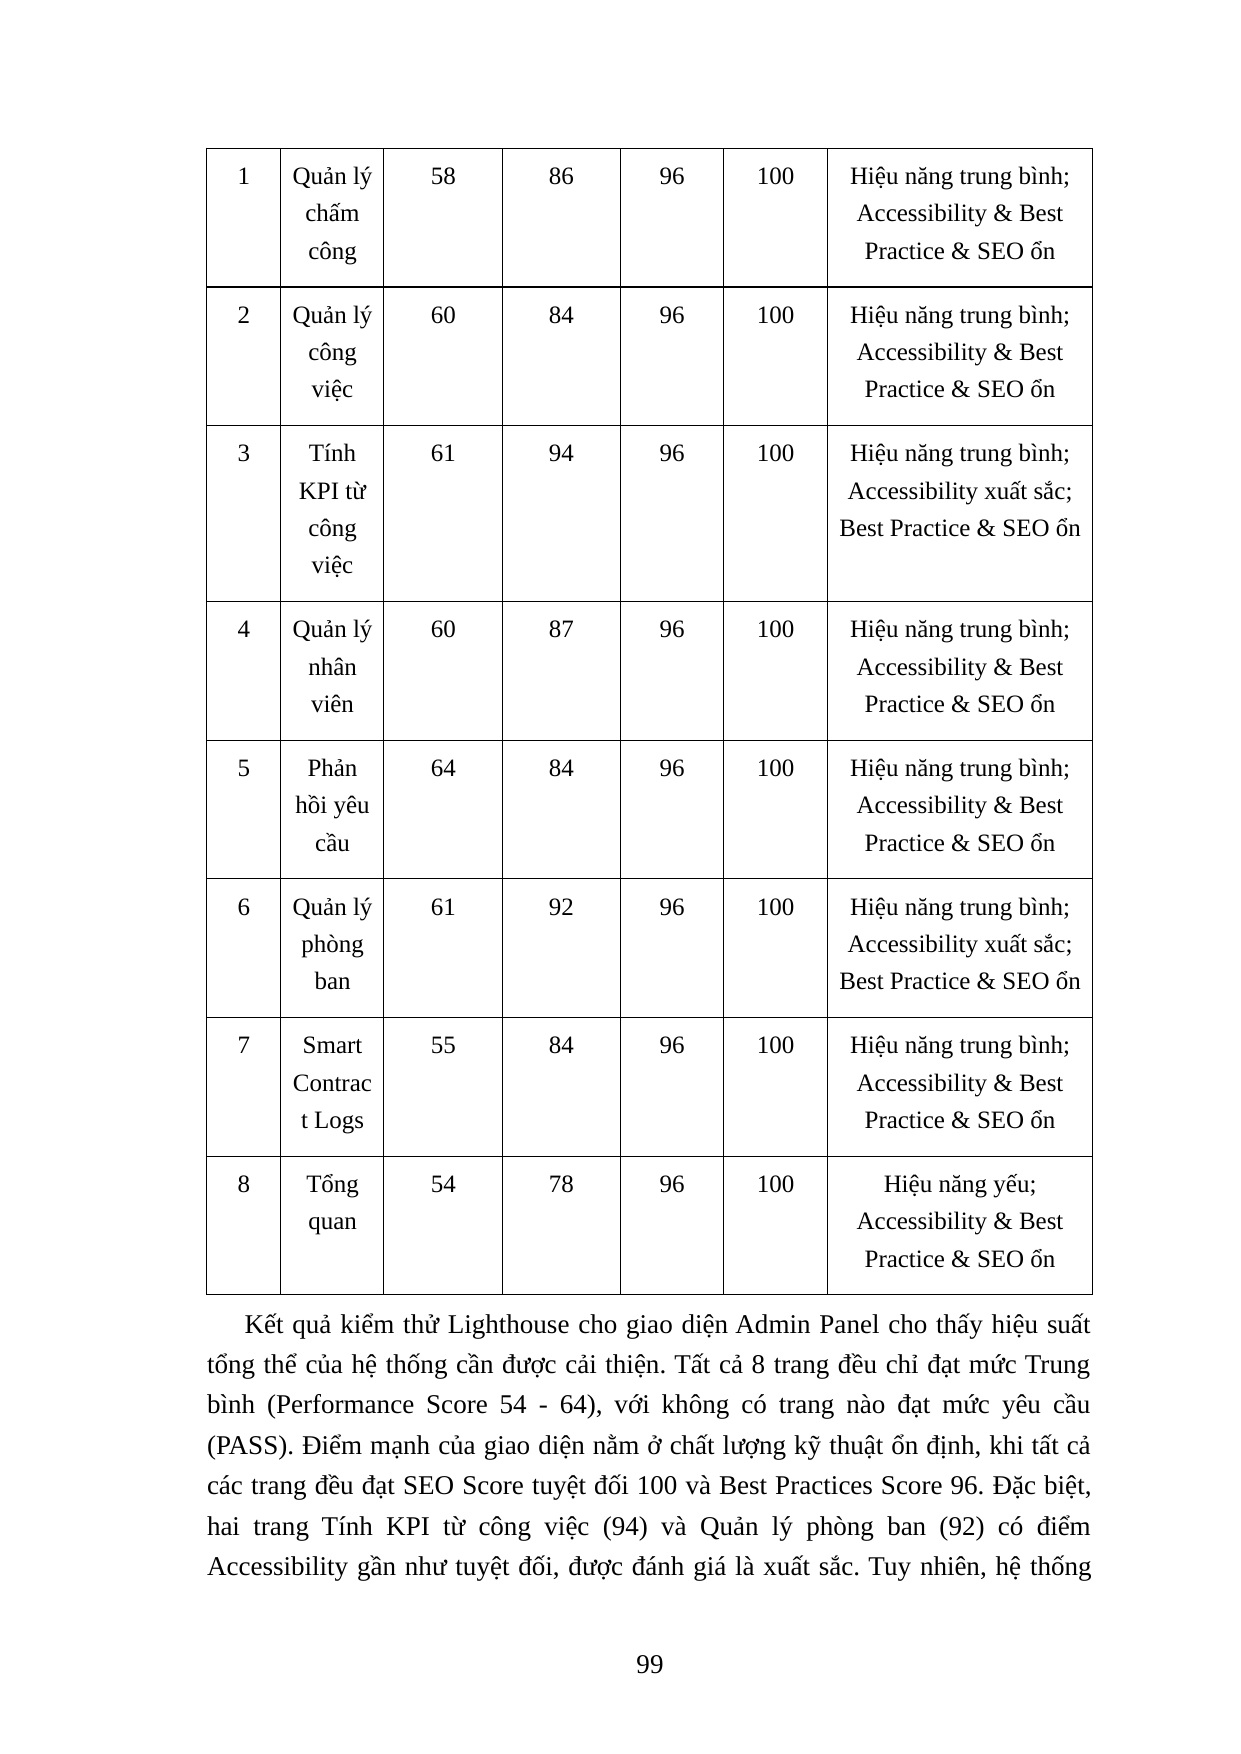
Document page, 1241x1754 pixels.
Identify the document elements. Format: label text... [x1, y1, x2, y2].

table_cell Tính KPI từ công việc [281, 426, 383, 601]
table_cell 3 [207, 426, 280, 601]
table_cell 100 [724, 1018, 827, 1156]
table_cell 96 [621, 426, 723, 601]
table_cell 96 [621, 149, 723, 286]
table_cell 84 [503, 741, 620, 878]
table_cell Hiệu năng trung bình; Accessibility & Best Practice & SEO ổn [828, 149, 1092, 286]
table_cell 96 [621, 1157, 723, 1294]
table_cell 2 [207, 288, 280, 425]
table_cell Quản lý nhân viên [281, 602, 383, 739]
table_cell 4 [207, 602, 280, 739]
table_cell 86 [503, 149, 620, 286]
table_cell 61 [384, 426, 502, 601]
table_cell Tổng quan [281, 1157, 383, 1294]
table_cell 5 [207, 741, 280, 878]
table_cell 87 [503, 602, 620, 739]
table_cell Smart Contract Logs [281, 1018, 383, 1156]
table_cell 100 [724, 149, 827, 286]
table_cell 8 [207, 1157, 280, 1294]
table_cell 96 [621, 288, 723, 425]
table_cell Hiệu năng trung bình; Accessibility & Best Practice & SEO ổn [828, 1018, 1092, 1156]
table_cell 92 [503, 879, 620, 1017]
table_cell Hiệu năng trung bình; Accessibility & Best Practice & SEO ổn [828, 288, 1092, 425]
table_cell 55 [384, 1018, 502, 1156]
table_cell 100 [724, 602, 827, 739]
table_cell 100 [724, 879, 827, 1017]
table_cell Phản hồi yêu cầu [281, 741, 383, 878]
table_cell Hiệu năng trung bình; Accessibility & Best Practice & SEO ổn [828, 741, 1092, 878]
table_cell 94 [503, 426, 620, 601]
table_cell 100 [724, 741, 827, 878]
table_cell 78 [503, 1157, 620, 1294]
table_cell 60 [384, 602, 502, 739]
table_cell 84 [503, 1018, 620, 1156]
table_cell 61 [384, 879, 502, 1017]
table_cell 100 [724, 1157, 827, 1294]
table_cell Quản lý phòng ban [281, 879, 383, 1017]
table_cell Hiệu năng trung bình; Accessibility & Best Practice & SEO ổn [828, 602, 1092, 739]
table_cell 96 [621, 602, 723, 739]
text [207, 1308, 1092, 1581]
table_cell 96 [621, 1018, 723, 1156]
table_cell Hiệu năng yếu; Accessibility & Best Practice & SEO ổn [828, 1157, 1092, 1294]
table_cell 84 [503, 288, 620, 425]
table_cell 7 [207, 1018, 280, 1156]
table_cell 96 [621, 879, 723, 1017]
table_cell 96 [621, 741, 723, 878]
table_cell Quản lý chấm công [281, 149, 383, 286]
table_cell 64 [384, 741, 502, 878]
table_cell 100 [724, 426, 827, 601]
table_cell 100 [724, 288, 827, 425]
table_cell 54 [384, 1157, 502, 1294]
table_cell 58 [384, 149, 502, 286]
table_cell 60 [384, 288, 502, 425]
table_cell Quản lý công việc [281, 288, 383, 425]
table_cell 6 [207, 879, 280, 1017]
table_cell Hiệu năng trung bình; Accessibility xuất sắc; Best Practice & SEO ổn [828, 426, 1092, 601]
table_cell Hiệu năng trung bình; Accessibility xuất sắc; Best Practice & SEO ổn [828, 879, 1092, 1017]
table_cell 1 [207, 149, 280, 286]
